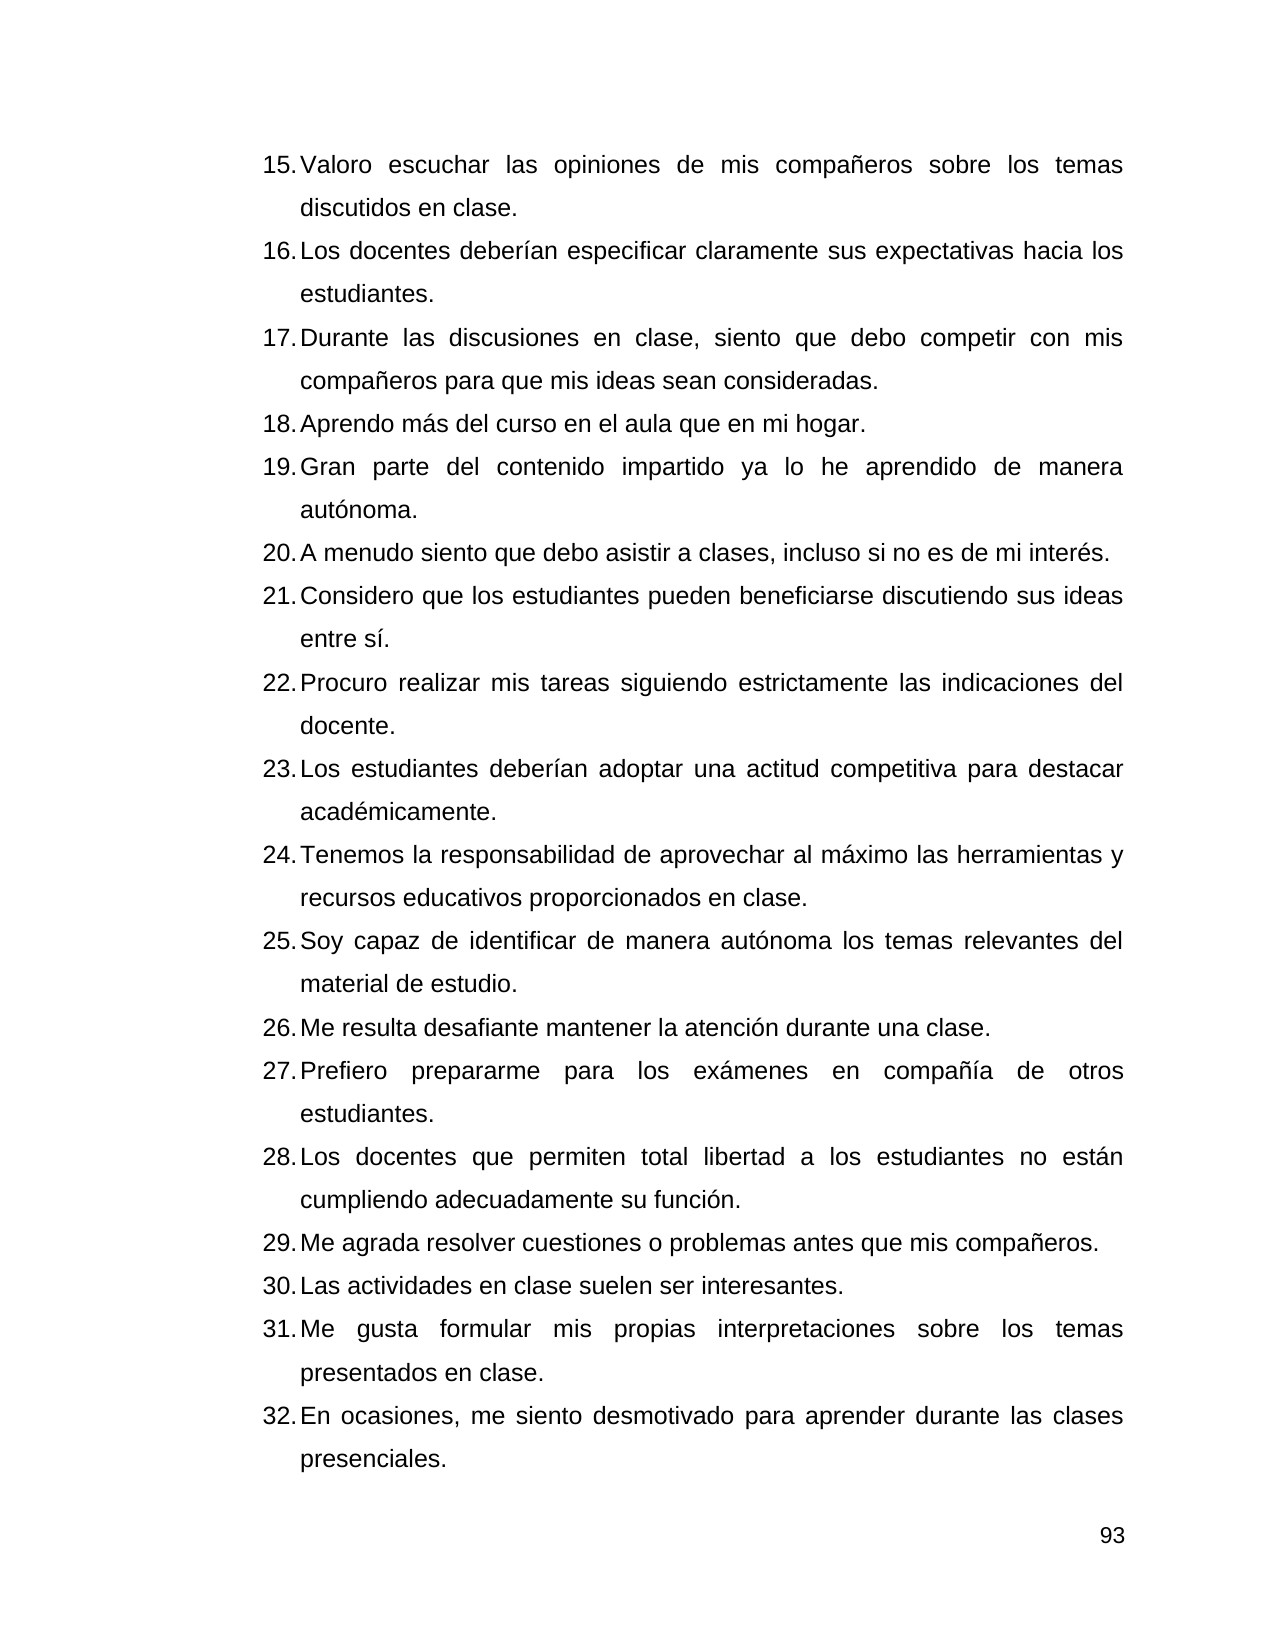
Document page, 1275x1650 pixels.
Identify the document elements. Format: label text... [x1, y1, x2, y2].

list En ocasiones, me siento desmotivado para aprender durante las clases presenciales. [262, 1401, 1125, 1472]
list A menudo siento que debo asistir a clases, incluso si no es de mi interés. [262, 538, 1125, 567]
list Los docentes deberían especificar claramente sus expectativas hacia los estudiantes. [262, 236, 1125, 308]
list Me agrada resolver cuestiones o problemas antes que mis compañeros. [262, 1228, 1125, 1257]
list Gran parte del contenido impartido ya lo he aprendido de manera autónoma. [262, 452, 1125, 524]
list Durante las discusiones en clase, siento que debo competir con mis compañeros para que mis ideas sean consideradas. [262, 322, 1125, 394]
list Prefiero prepararme para los exámenes en compañía de otros estudiantes. [262, 1056, 1125, 1127]
list Aprendo más del curso en el aula que en mi hogar. [262, 409, 1125, 437]
list Procuro realizar mis tareas siguiendo estrictamente las indicaciones del docente. [262, 667, 1125, 739]
list Me resulta desafiante mantener la atención durante una clase. [262, 1012, 1125, 1041]
list Considero que los estudiantes pueden beneficiarse discutiendo sus ideas entre sí. [262, 581, 1125, 653]
list Valoro escuchar las opiniones de mis compañeros sobre los temas discutidos en clase. [262, 150, 1125, 222]
list Soy capaz de identificar de manera autónoma los temas relevantes del material de estudio. [262, 926, 1125, 998]
list Los estudiantes deberían adoptar una actitud competitiva para destacar académicamente. [262, 754, 1125, 826]
list Las actividades en clase suelen ser interesantes. [262, 1271, 1125, 1300]
list Me gusta formular mis propias interpretaciones sobre los temas presentados en clase. [262, 1314, 1125, 1386]
list Los docentes que permiten total libertad a los estudiantes no están cumpliendo adecuadamente su función. [262, 1142, 1125, 1214]
list Tenemos la responsabilidad de aprovechar al máximo las herramientas y recursos educativos proporcionados en clase. [262, 840, 1125, 912]
